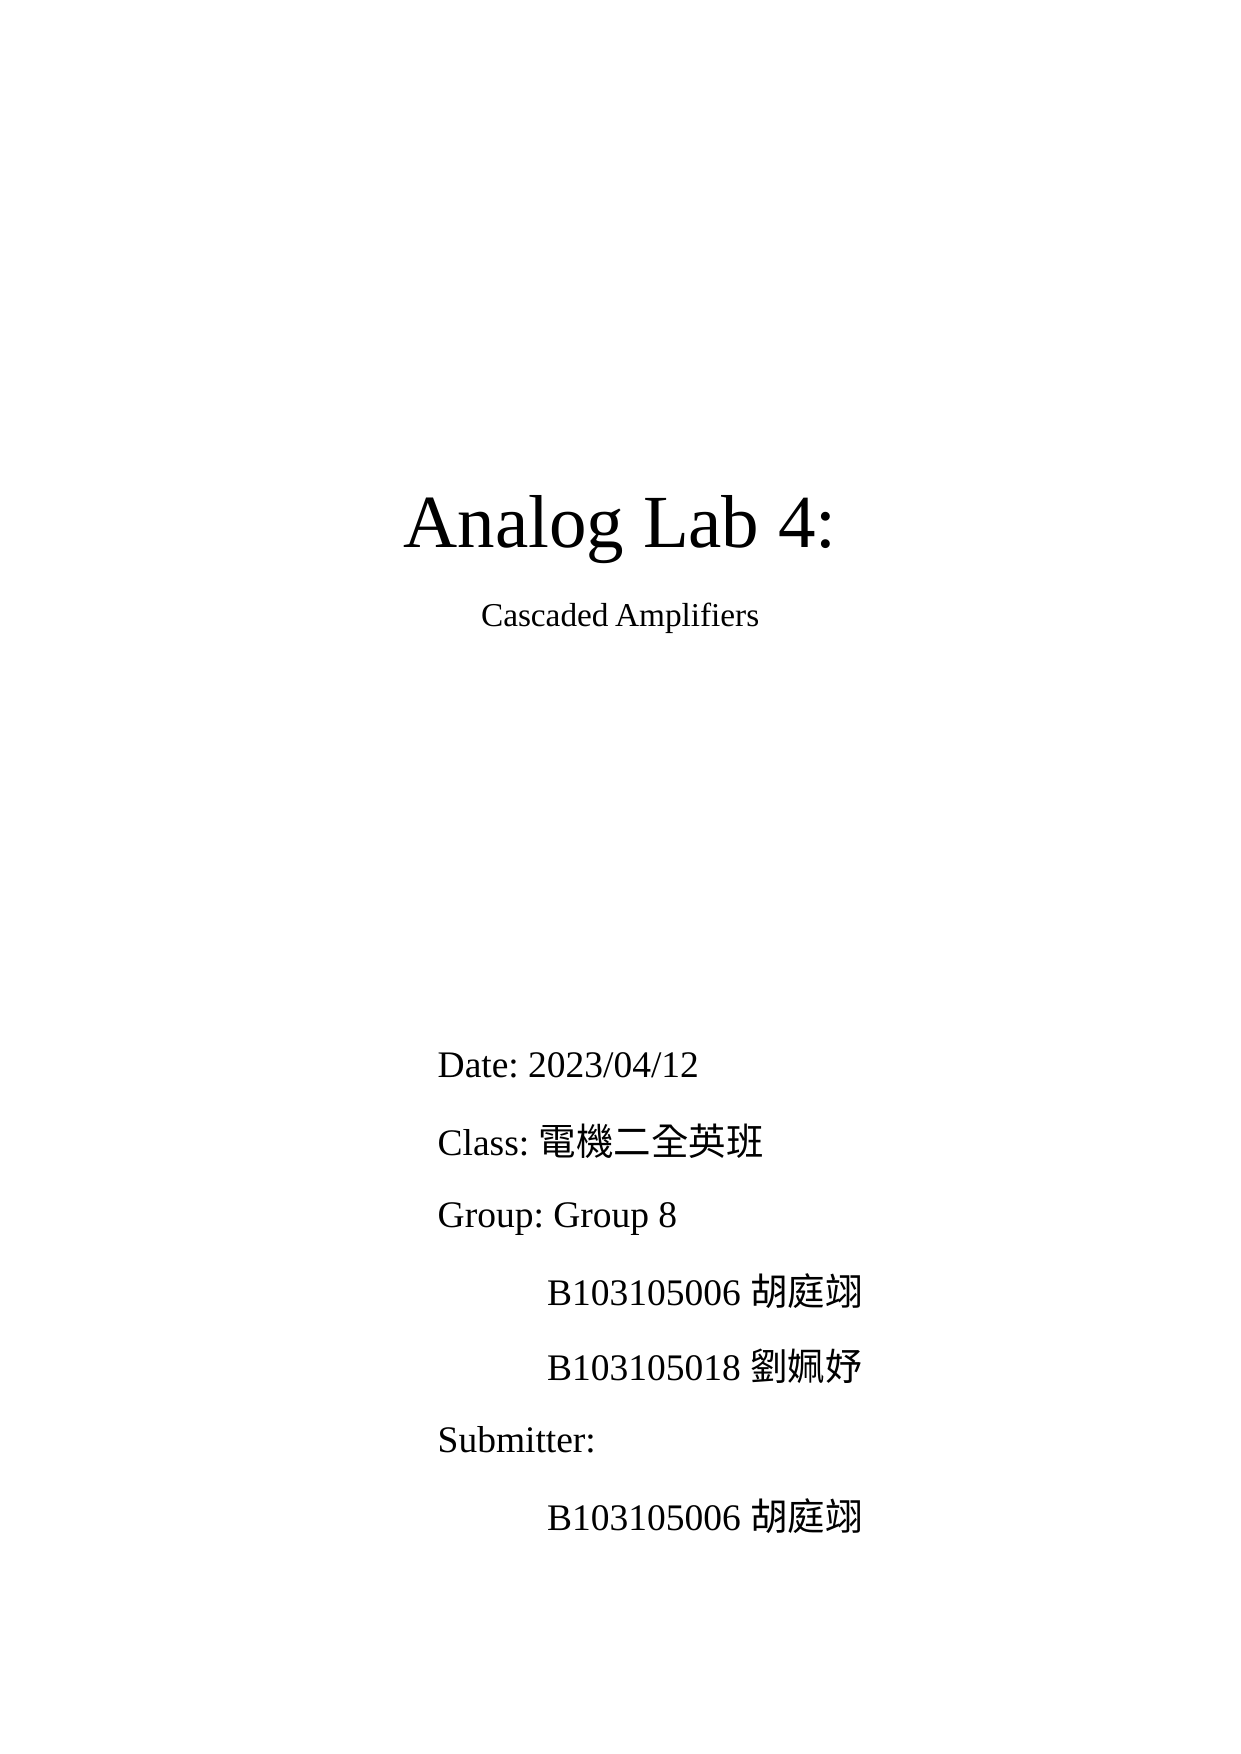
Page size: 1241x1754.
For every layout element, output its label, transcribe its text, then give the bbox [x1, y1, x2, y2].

text Class: 電機二全英班 [437, 1102, 1053, 1177]
text B103105006 胡庭翊 [437, 1252, 1053, 1327]
text Group: Group 8 [437, 1177, 1053, 1252]
text Submitter: [437, 1402, 1053, 1477]
text Date: 2023/04/12 [437, 1027, 1053, 1102]
text B103105018 劉姵妤 [437, 1327, 1053, 1402]
text Analog Lab 4: [187, 464, 1053, 577]
text Cascaded Amplifiers [187, 577, 1053, 652]
text B103105006 胡庭翊 [537, 1477, 1053, 1552]
